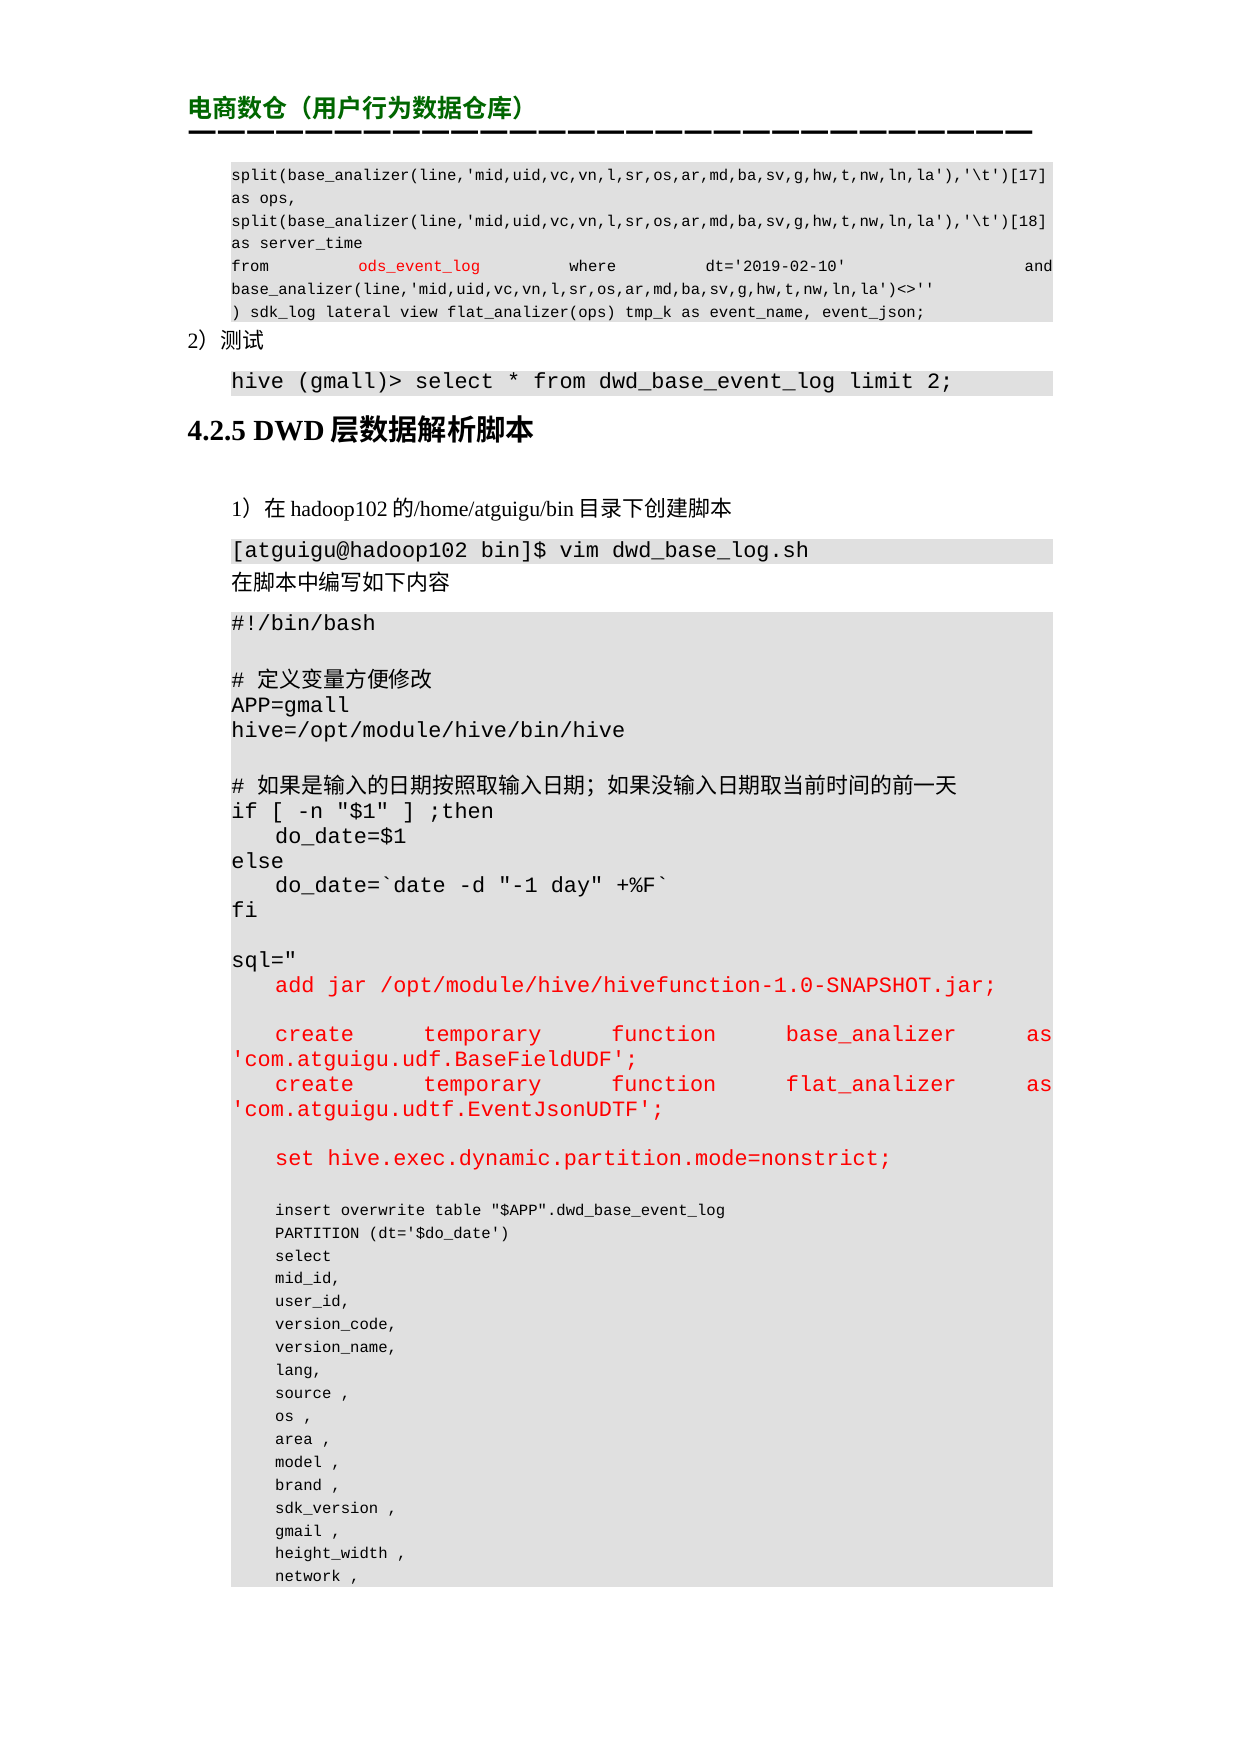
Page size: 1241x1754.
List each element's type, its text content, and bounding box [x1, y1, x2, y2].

text create temporary function flat_analizer as 'com.atguigu.udtf.EventJsonUDTF'; [231, 1073, 1053, 1123]
text create temporary function base_analizer as 'com.atguigu.udf.BaseFieldUDF'; [231, 1023, 1053, 1073]
text model , [231, 1449, 1053, 1472]
text 1）在hadoop102的/home/atguigu/bin目录下创建脚本 [187, 491, 1053, 523]
text os , [231, 1403, 1053, 1426]
text ) sdk_log lateral view flat_analizer(ops) tmp_k as event_name, event_json; [231, 299, 1053, 322]
text from ods_event_log where dt='2019-02-10' and base_analizer(line,'mid,uid,vc,vn,l,sr,os,ar,md,ba,sv,g,hw,t,nw,ln,la')<>'' [231, 254, 1053, 299]
text fi [231, 899, 1053, 924]
text do_date=`date -d "-1 day" +%F` [231, 875, 1053, 899]
text # 如果是输入的日期按照取输入日期；如果没输入日期取当前时间的前一天 [231, 768, 1053, 800]
text hive=/opt/module/hive/bin/hive [231, 719, 1053, 743]
subtitle 4.2.5 DWD层数据解析脚本 [187, 396, 1053, 461]
text version_code, [231, 1312, 1053, 1334]
text mid_id, [231, 1266, 1053, 1289]
text #!/bin/bash [231, 612, 1053, 637]
text insert overwrite table "$APP".dwd_base_event_log [231, 1197, 1053, 1220]
text height_width , [231, 1541, 1053, 1564]
text else [231, 850, 1053, 875]
text if [ -n "$1" ] ;then [231, 800, 1053, 825]
text 在脚本中编写如下内容 [187, 564, 1053, 597]
text sdk_version , [231, 1495, 1053, 1518]
text select [231, 1243, 1053, 1266]
text version_name, [231, 1334, 1053, 1357]
text source , [231, 1380, 1053, 1403]
text network , [231, 1564, 1053, 1587]
text PARTITION (dt='$do_date') [231, 1220, 1053, 1243]
text lang, [231, 1357, 1053, 1380]
text sql=" [231, 949, 1053, 974]
text user_id, [231, 1289, 1053, 1312]
text gmail , [231, 1518, 1053, 1541]
text 2）测试 [187, 322, 1053, 355]
text split(base_analizer(line,'mid,uid,vc,vn,l,sr,os,ar,md,ba,sv,g,hw,t,nw,ln,la'),'\t')[17] as ops, [231, 162, 1053, 208]
text brand , [231, 1472, 1053, 1495]
text # 定义变量方便修改 [231, 662, 1053, 694]
text [atguigu@hadoop102 bin]$ vim dwd_base_log.sh [231, 539, 1053, 564]
text add jar /opt/module/hive/hivefunction-1.0-SNAPSHOT.jar; [231, 974, 1053, 999]
text hive (gmall)> select * from dwd_base_event_log limit 2; [231, 371, 1053, 396]
text split(base_analizer(line,'mid,uid,vc,vn,l,sr,os,ar,md,ba,sv,g,hw,t,nw,ln,la'),'\t')[18] as server_time [231, 208, 1053, 254]
text area , [231, 1426, 1053, 1449]
text APP=gmall [231, 694, 1053, 719]
text do_date=$1 [231, 825, 1053, 850]
text set hive.exec.dynamic.partition.mode=nonstrict; [231, 1147, 1053, 1172]
